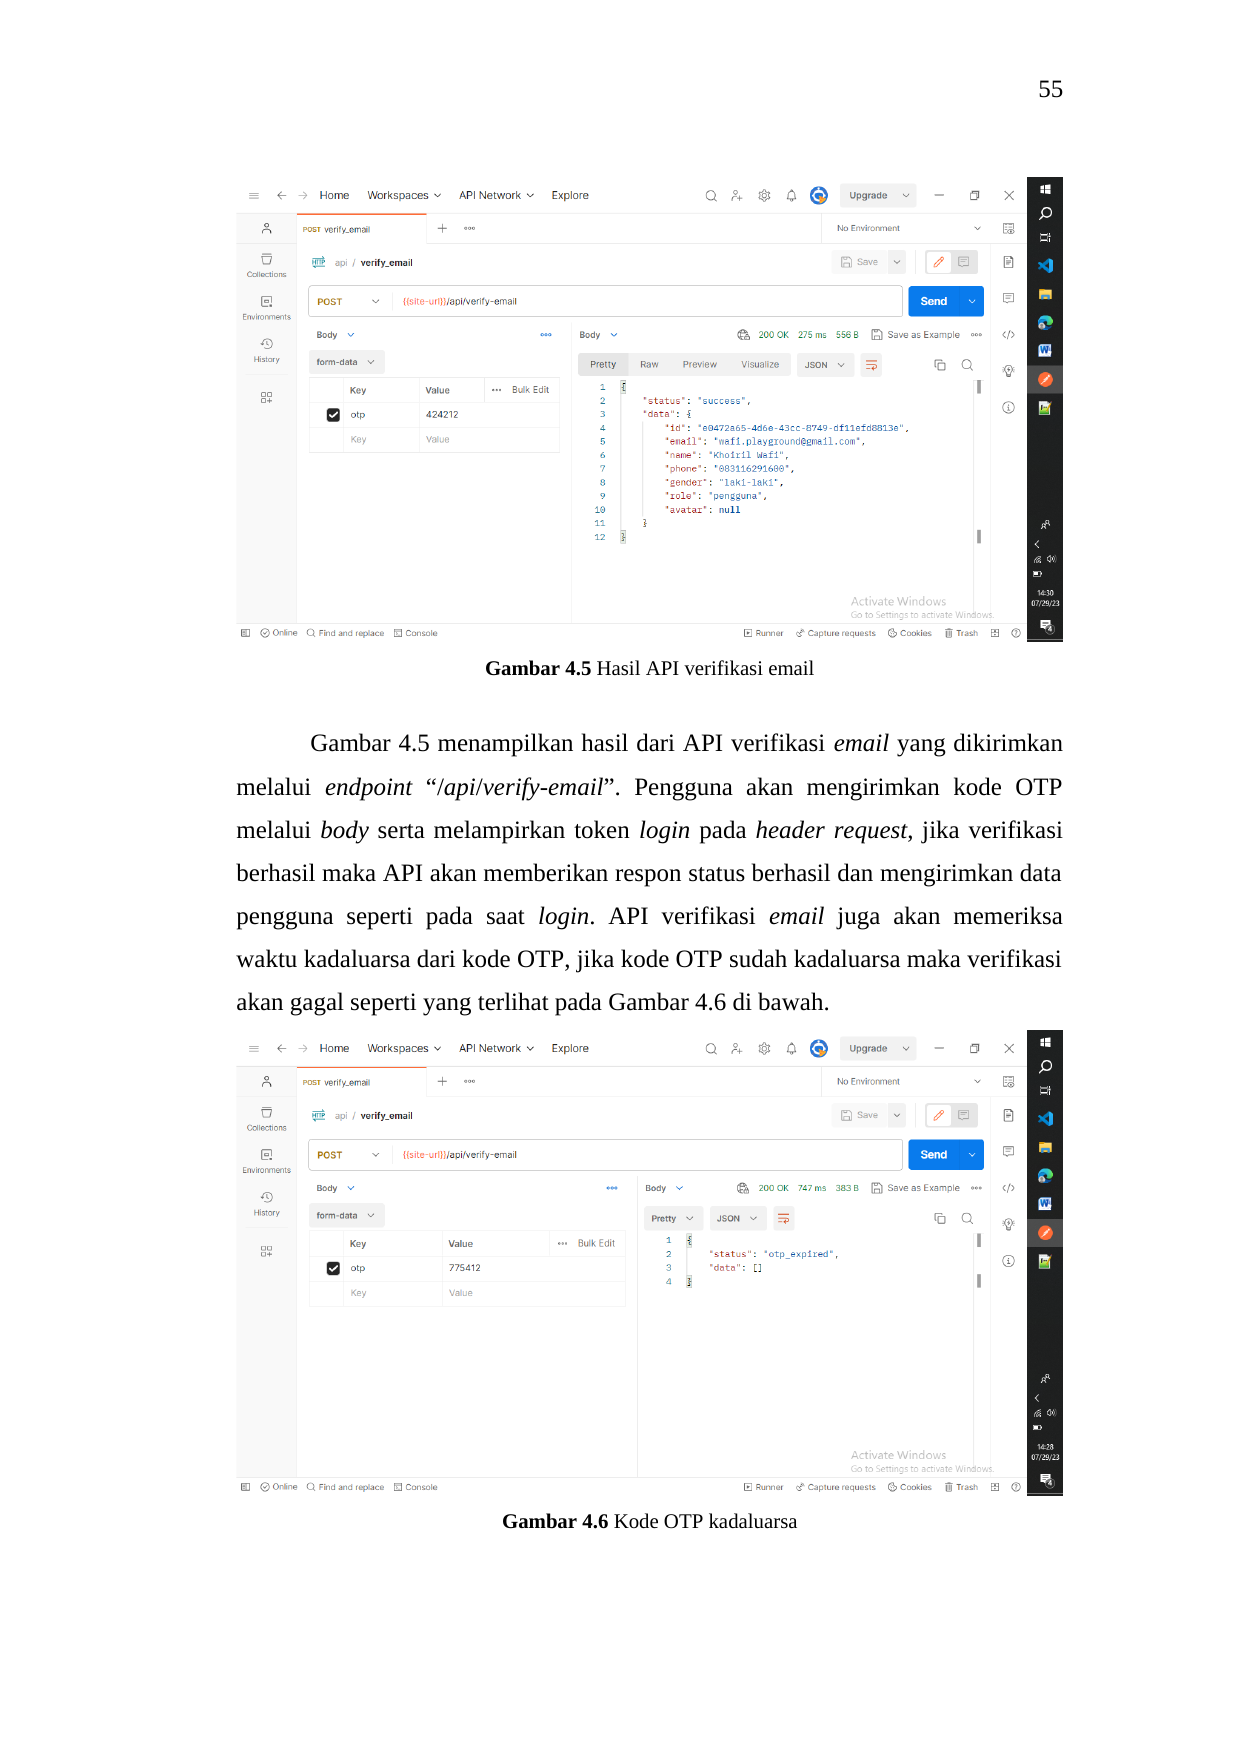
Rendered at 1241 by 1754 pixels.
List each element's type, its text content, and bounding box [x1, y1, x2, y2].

picture [236, 177, 1063, 642]
text Gambar 4.5 menampilkan hasil dari API verifikasi email yang dikirimkan melalui endpoint “/api/verify-email”. Pengguna akan mengirimkan kode OTP melalui body serta melampirkan token login pada header request, jika verifikasi berhasil maka API akan memberikan respon status berhasil dan mengirimkan data pengguna seperti pada saat login. API verifikasi email juga akan memeriksa waktu kadaluarsa dari kode OTP, jika kode OTP sudah kadaluarsa maka verifikasi akan gagal seperti yang terlihat pada Gambar 4.6 di bawah. [236, 728, 1063, 1016]
text Gambar 4.5 Hasil API verifikasi email [236, 656, 1063, 680]
text Gambar 4.6 Kode OTP kadaluarsa [236, 1509, 1063, 1533]
picture [236, 1030, 1063, 1496]
